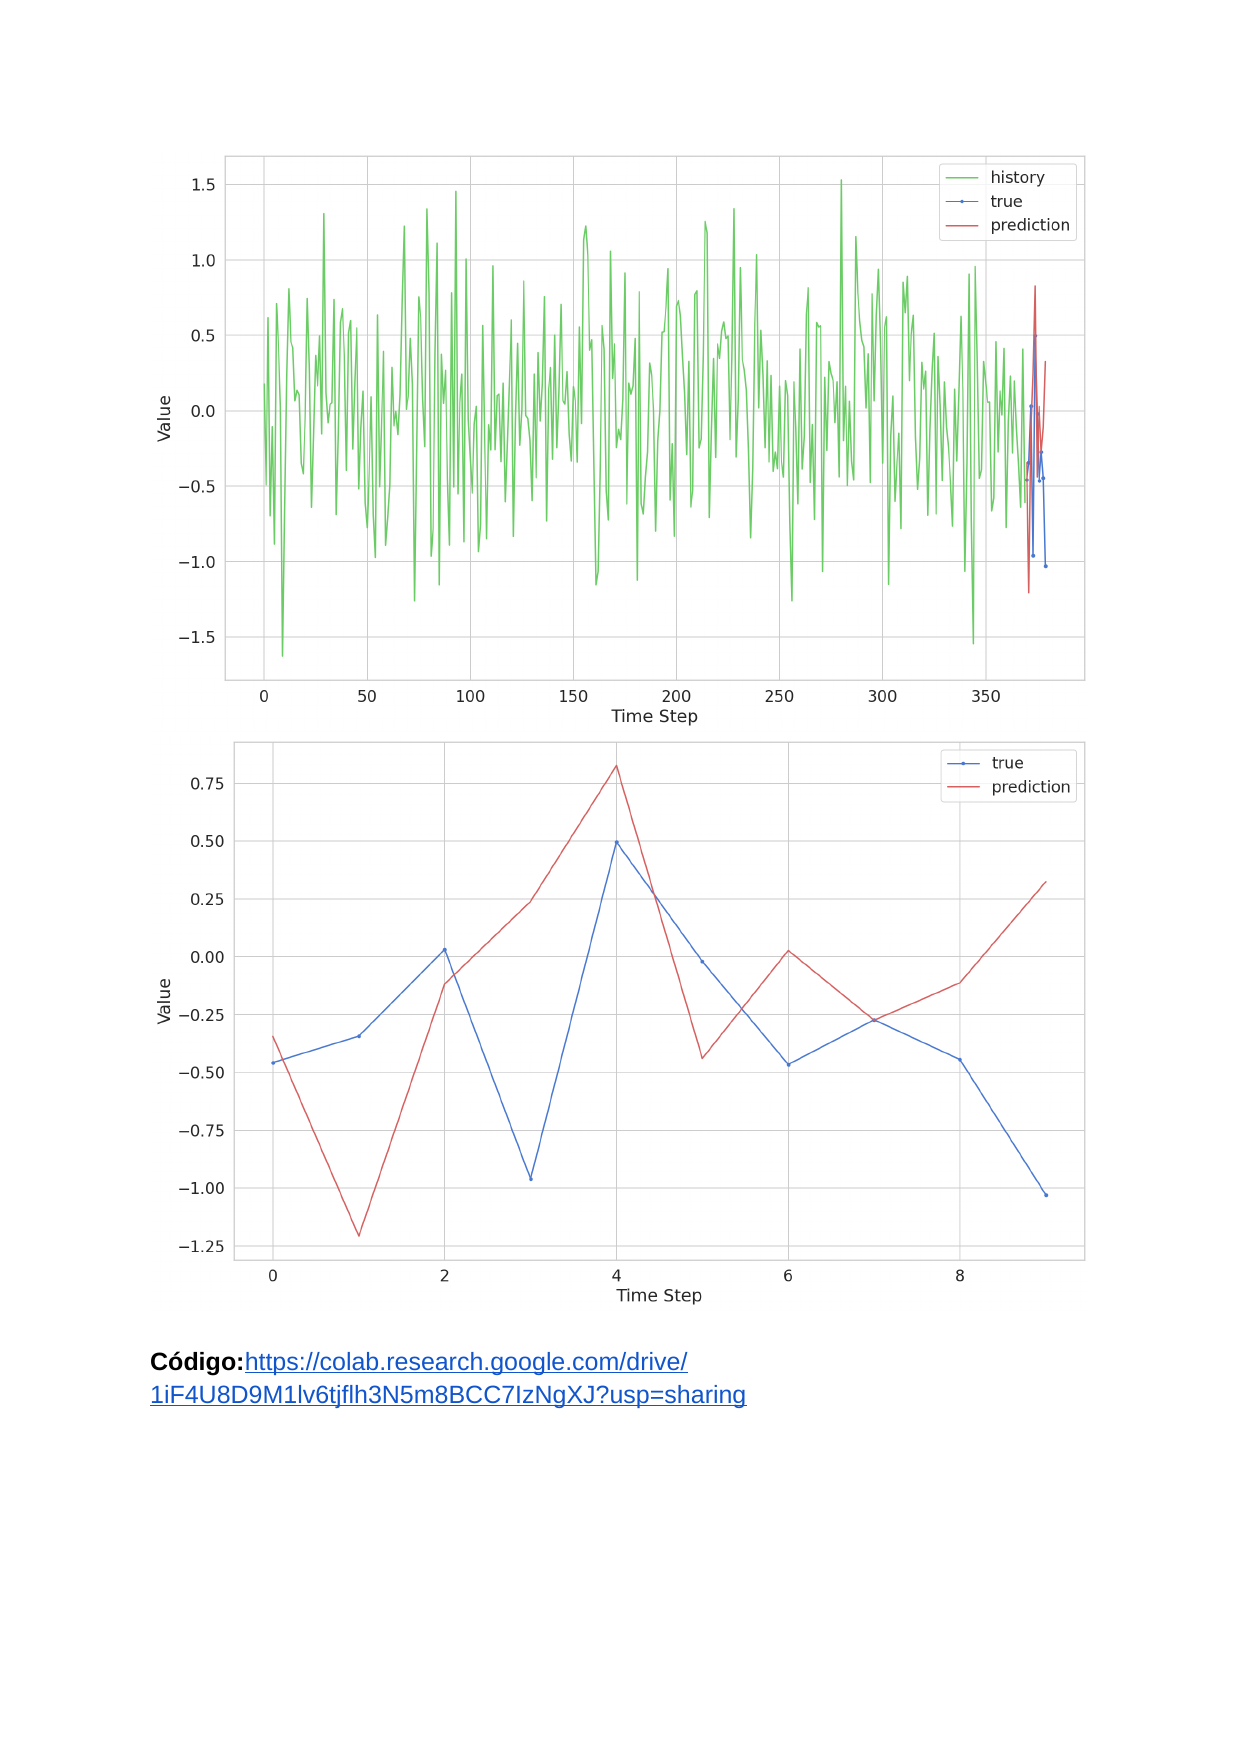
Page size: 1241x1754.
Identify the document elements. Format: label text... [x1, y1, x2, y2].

picture [150, 150, 1091, 732]
text Código:https://colab.research.google.com/drive/1iF4U8D9M1lv6tjflh3N5m8BCC7IzNgXJ?usp=sharing [150, 1347, 1090, 1409]
picture [150, 735, 1091, 1311]
